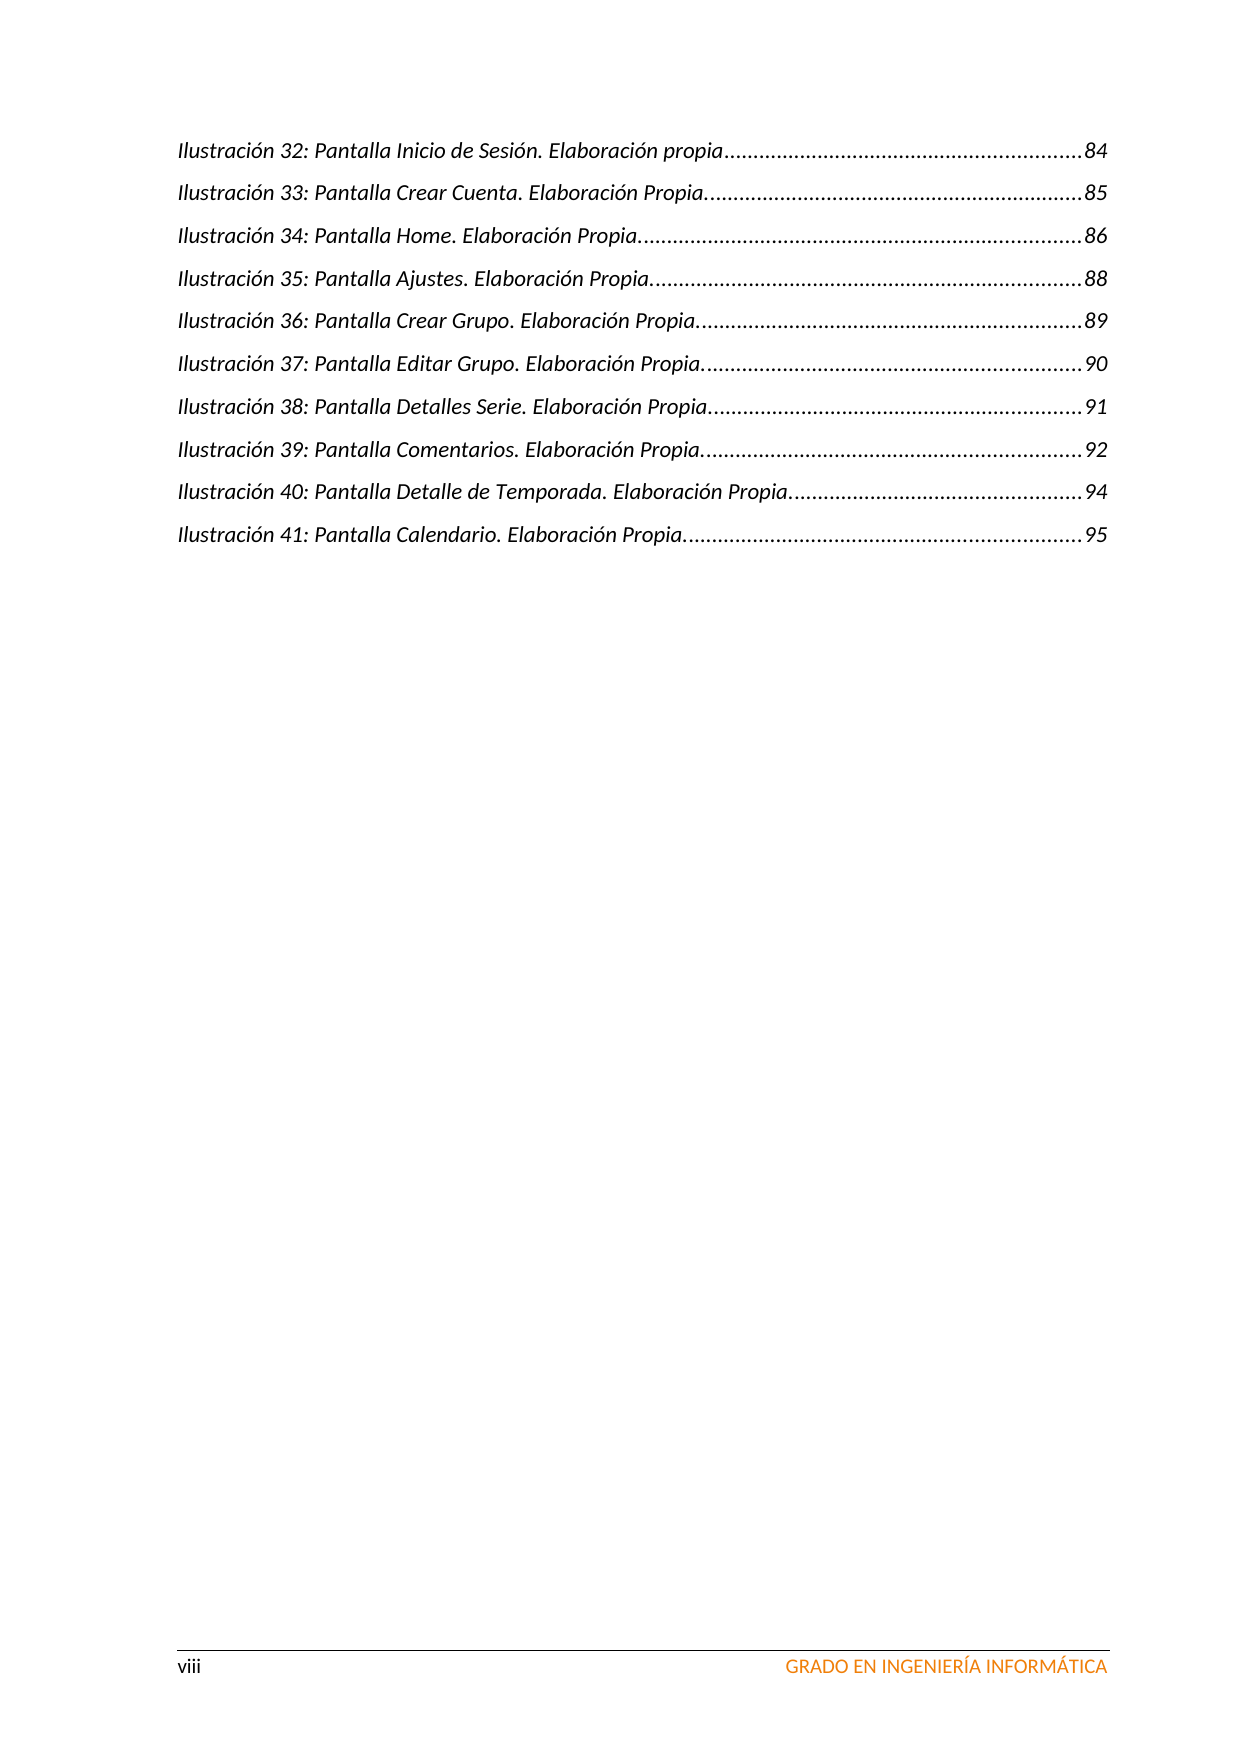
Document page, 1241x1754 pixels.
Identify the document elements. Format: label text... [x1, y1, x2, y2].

text Ilustración 41: Pantalla Calendario. Elaboración Propia. 95 [177, 520, 1110, 548]
text Ilustración 37: Pantalla Editar Grupo. Elaboración Propia. 90 [177, 349, 1110, 377]
text Ilustración 34: Pantalla Home. Elaboración Propia. 86 [177, 221, 1110, 249]
text Ilustración 32: Pantalla Inicio de Sesión. Elaboración propia 84 [177, 136, 1110, 164]
text Ilustración 38: Pantalla Detalles Serie. Elaboración Propia. 91 [177, 392, 1110, 420]
text Ilustración 39: Pantalla Comentarios. Elaboración Propia. 92 [177, 435, 1110, 463]
text Ilustración 40: Pantalla Detalle de Temporada. Elaboración Propia. 94 [177, 477, 1110, 506]
text Ilustración 36: Pantalla Crear Grupo. Elaboración Propia. 89 [177, 307, 1110, 335]
text Ilustración 33: Pantalla Crear Cuenta. Elaboración Propia. 85 [177, 178, 1110, 207]
text Ilustración 35: Pantalla Ajustes. Elaboración Propia. 88 [177, 264, 1110, 292]
